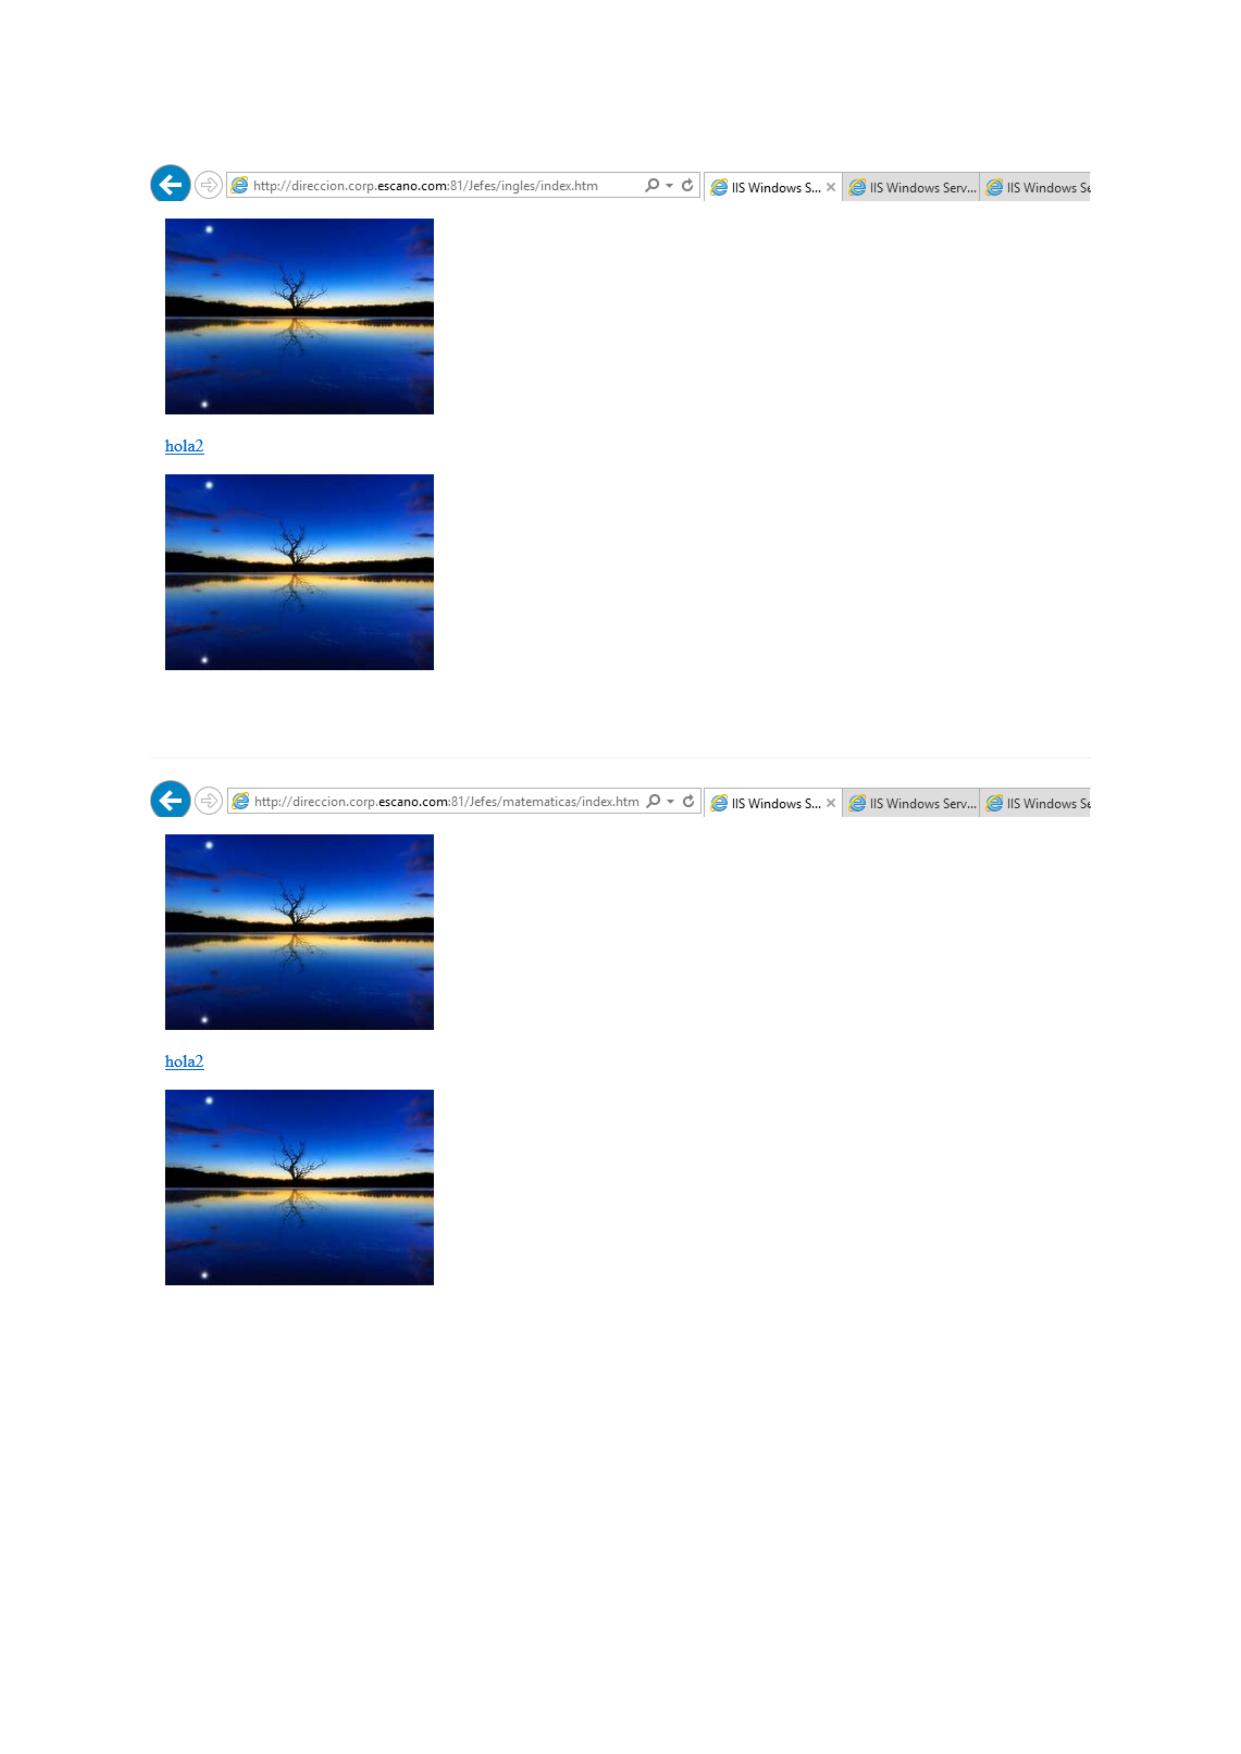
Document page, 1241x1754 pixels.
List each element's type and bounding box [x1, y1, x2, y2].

picture [150, 757, 1091, 1369]
picture [150, 150, 1091, 754]
